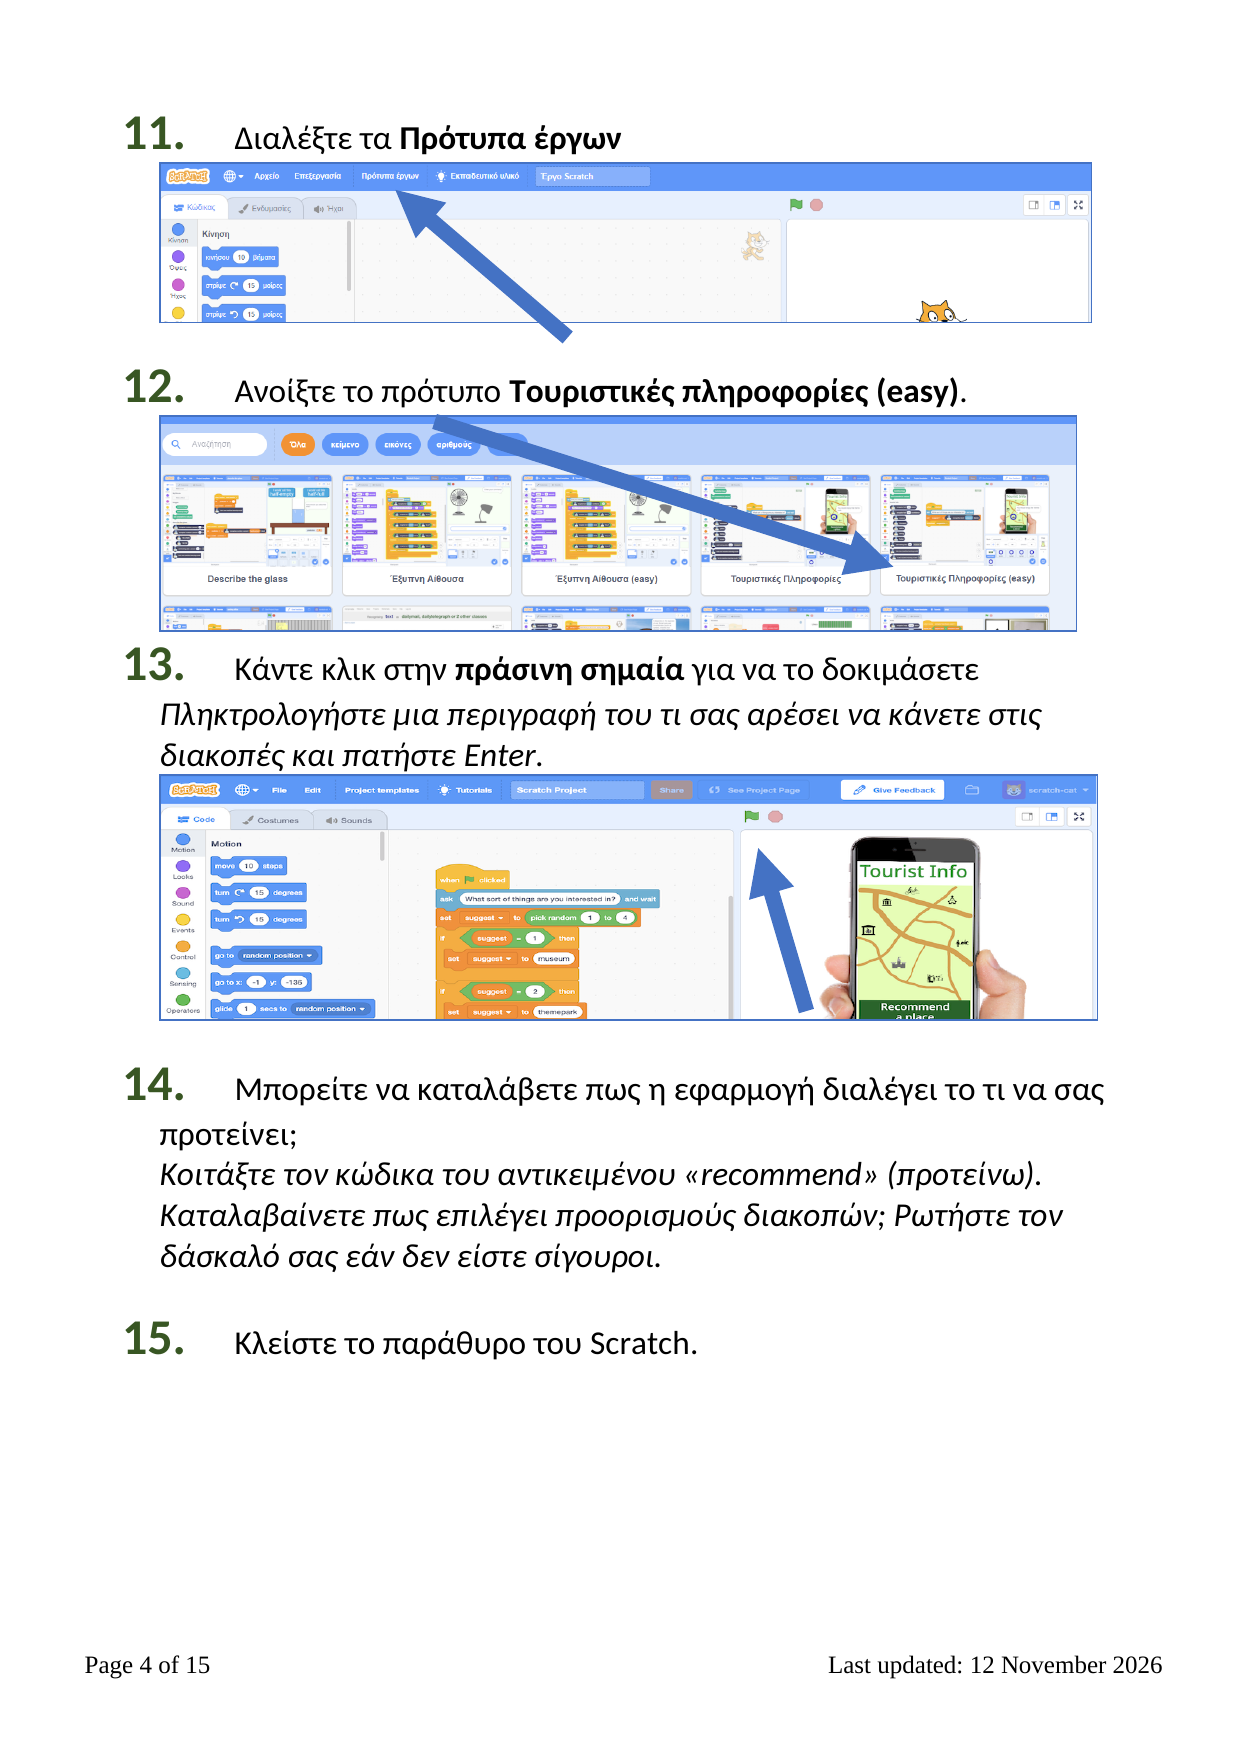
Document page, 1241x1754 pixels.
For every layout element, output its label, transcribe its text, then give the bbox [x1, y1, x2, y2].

list Μπορείτε να καταλάβετε πως η εφαρμογή διαλέγει το τι να σας προτείνει; Κοιτάξτε τον κώδικα του αντικειμένου «recommend» (προτείνω). Καταλαβαίνετε πως επιλέγει προορισμούς διακοπών; Ρωτήστε τον δάσκαλό σας εάν δεν είστε σίγουροι. [122, 1051, 1163, 1306]
picture [161, 164, 1091, 322]
list Κλείστε το παράθυρο του Scratch. [122, 1306, 1163, 1367]
picture [161, 417, 1076, 630]
picture [161, 776, 1097, 1019]
